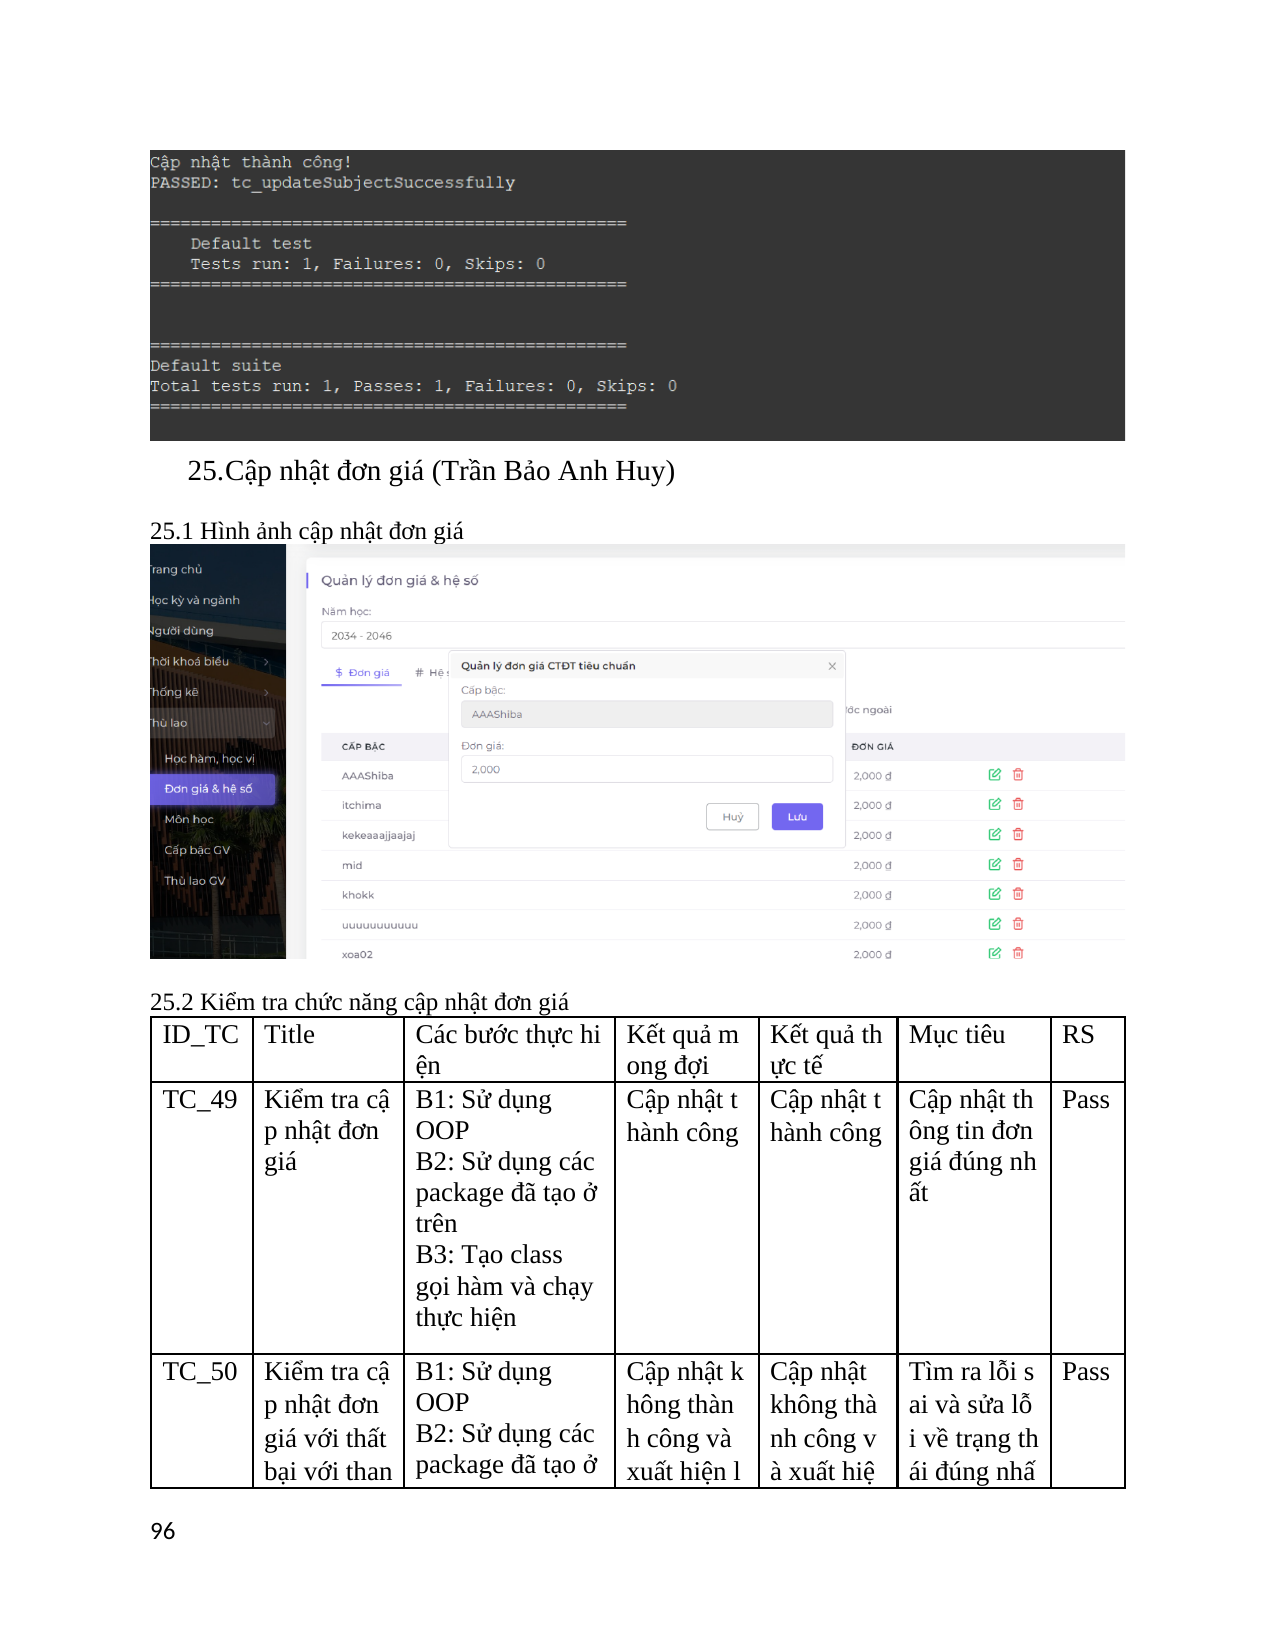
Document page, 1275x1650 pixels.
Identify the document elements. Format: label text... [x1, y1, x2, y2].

list Cập nhật đơn giá (Trần Bảo Anh Huy) [187, 453, 1125, 487]
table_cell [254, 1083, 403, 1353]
picture [150, 544, 1125, 959]
text 25.1 Hình ảnh cập nhật đơn giá [150, 516, 1125, 544]
picture [150, 150, 1125, 441]
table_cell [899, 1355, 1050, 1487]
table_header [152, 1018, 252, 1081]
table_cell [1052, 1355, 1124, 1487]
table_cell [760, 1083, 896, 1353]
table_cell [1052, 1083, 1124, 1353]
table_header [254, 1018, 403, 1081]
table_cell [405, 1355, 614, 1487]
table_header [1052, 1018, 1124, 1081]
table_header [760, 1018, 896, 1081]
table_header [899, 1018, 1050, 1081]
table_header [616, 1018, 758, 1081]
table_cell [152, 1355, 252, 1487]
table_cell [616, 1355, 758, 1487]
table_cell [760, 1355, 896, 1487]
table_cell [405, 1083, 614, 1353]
text 25.2 Kiểm tra chức năng cập nhật đơn giá [150, 987, 1125, 1016]
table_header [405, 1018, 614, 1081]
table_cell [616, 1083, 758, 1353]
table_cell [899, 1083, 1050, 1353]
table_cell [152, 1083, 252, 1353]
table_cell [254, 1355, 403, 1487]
